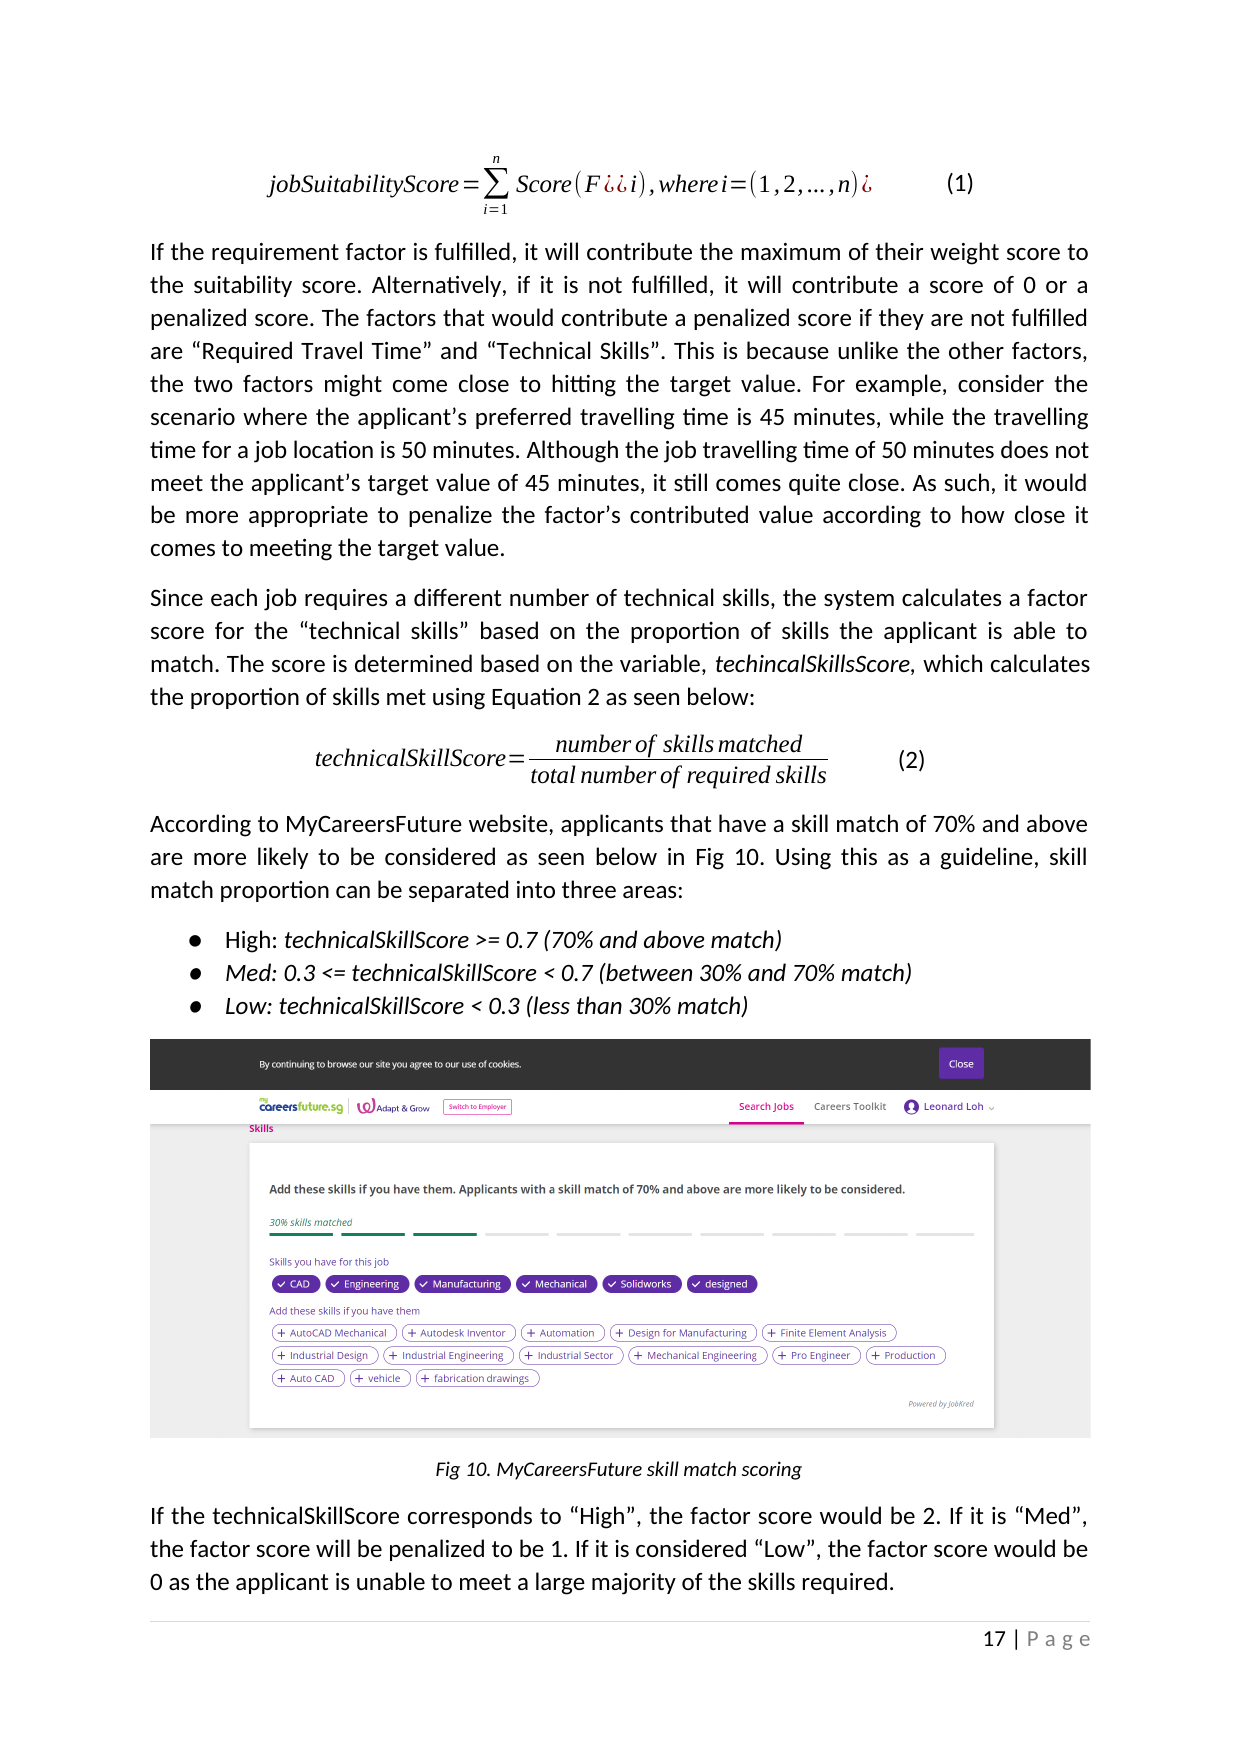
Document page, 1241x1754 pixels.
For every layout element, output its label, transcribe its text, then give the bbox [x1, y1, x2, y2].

list Low: technicalSkillScore < 0.3 (less than 30% match) [187, 990, 1090, 1020]
text (2) [150, 731, 1090, 789]
text If the requirement factor is fulfilled, it will contribute the maximum of their weight score to the suitability score. Alternatively, if it is not fulfilled, it will contribute a score of 0 or a penalized score. The factors that would contribute a penalized score if they are not fulfilled are “Required Travel Time” and “Technical Skills”. This is because unlike the other factors, the two factors might come close to hitting the target value. For example, consider the scenario where the applicant’s preferred travelling time is 45 minutes, while the travelling time for a job location is 50 minutes. Although the job travelling time of 50 minutes does not meet the applicant’s target value of 45 minutes, it still comes quite close. As such, it would be more appropriate to penalize the factor’s contributed value according to how close it comes to meeting the target value. [150, 236, 1090, 563]
text If the technicalSkillScore corresponds to “High”, the factor score would be 2. If it is “Med”, the factor score will be penalized to be 1. If it is considered “Low”, the factor score would be 0 as the applicant is unable to meet a large majority of the skills required. [150, 1500, 1090, 1597]
list Med: 0.3 <= technicalSkillScore < 0.7 (between 30% and 70% match) [187, 957, 1090, 987]
picture [150, 1039, 1091, 1438]
text Fig 10. MyCareersFuture skill match scoring [150, 1456, 1090, 1482]
list High: technicalSkillScore >= 0.7 (70% and above match) [187, 924, 1090, 954]
text According to MyCareersFuture website, applicants that have a skill match of 70% and above are more likely to be considered as seen below in Fig 10. Using this as a guideline, skill match proportion can be separated into three areas: [150, 808, 1090, 905]
text Since each job requires a different number of technical skills, the system calculates a factor score for the “technical skills” based on the proportion of skills the applicant is able to match. The score is determined based on the variable, techincalSkillsScore, which calculates the proportion of skills met using Equation 2 as seen below: [150, 582, 1090, 711]
text (1) [150, 150, 1090, 217]
